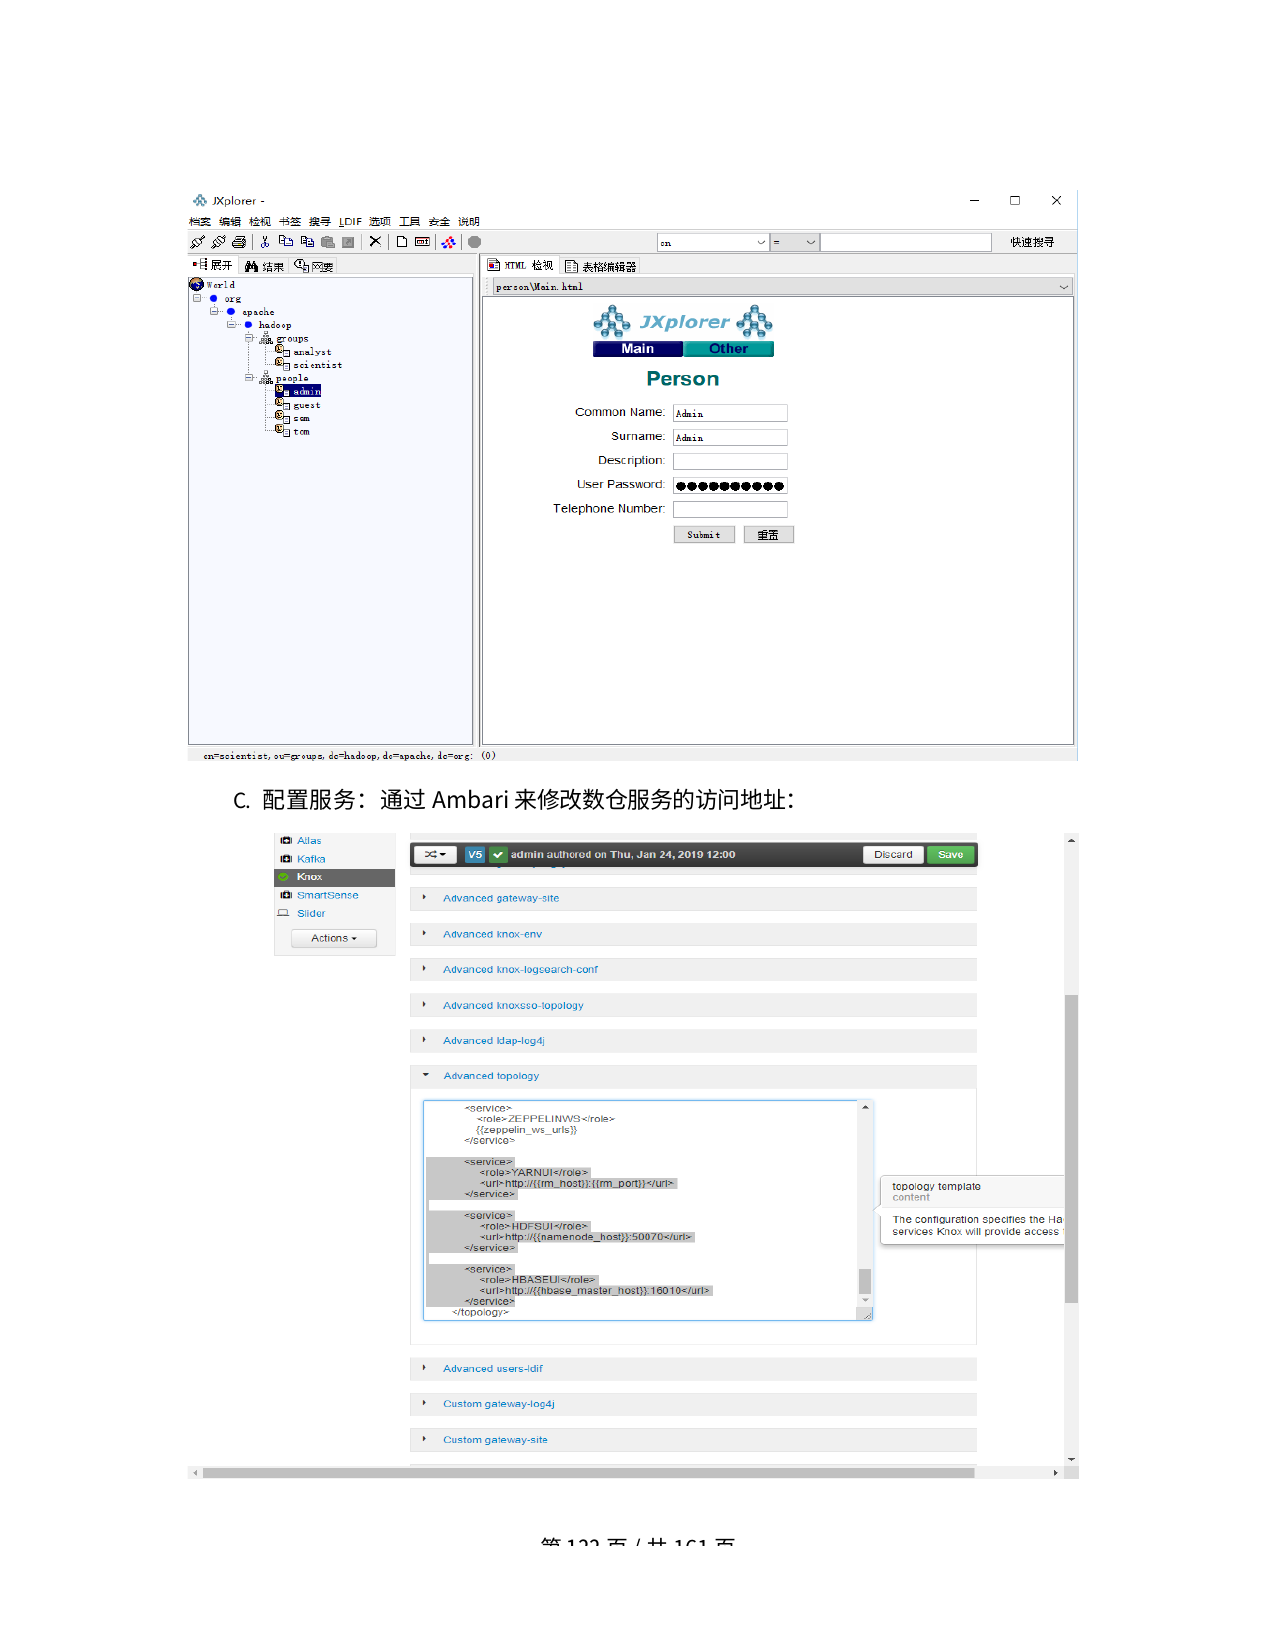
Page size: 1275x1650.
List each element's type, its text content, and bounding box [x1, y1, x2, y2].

list 配置服务：通过Ambari 来修改数仓服务的访问地址： [233, 782, 1110, 815]
picture [187, 833, 1079, 1479]
picture [187, 190, 1078, 761]
